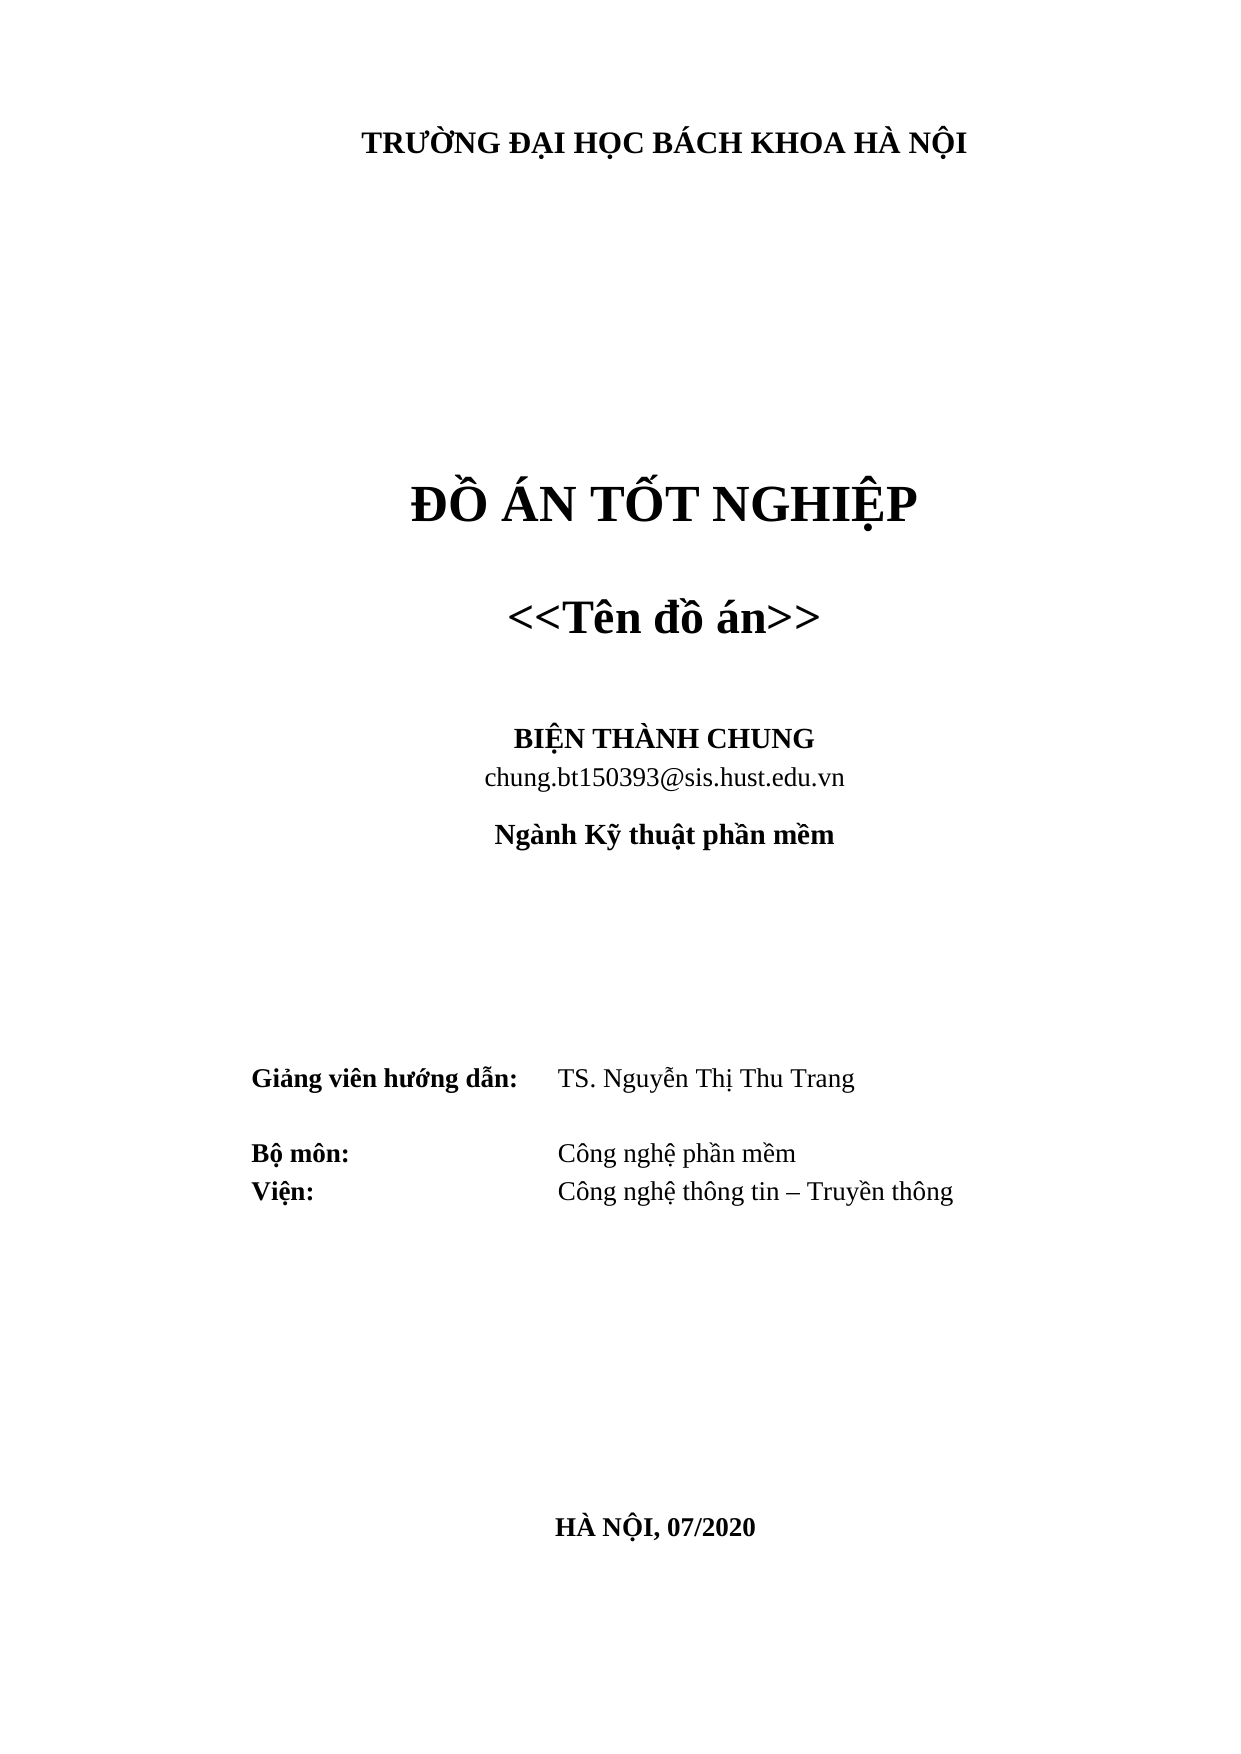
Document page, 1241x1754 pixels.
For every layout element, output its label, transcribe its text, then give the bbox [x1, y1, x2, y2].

table_header Giảng viên hướng dẫn: [207, 1056, 546, 1093]
table_cell Công nghệ thông tin – Truyền thông [546, 1168, 1104, 1281]
text ĐỒ ÁN TỐT NGHIỆP [207, 473, 1122, 533]
text TRƯỜNG ĐẠI HỌC BÁCH KHOA HÀ NỘI [207, 124, 1122, 160]
text chung.bt150393@sis.hust.edu.vn [207, 761, 1122, 792]
text BIỆN THÀNH CHUNG [207, 721, 1122, 755]
table_cell Viện: [207, 1168, 546, 1281]
table_header TS. Nguyễn Thị Thu Trang [546, 1056, 1104, 1093]
table_cell Bộ môn: [207, 1094, 546, 1168]
table_cell HÀ NỘI, 07/2020 [207, 1281, 1104, 1542]
table_cell Công nghệ phần mềm [546, 1094, 1104, 1168]
text Ngành Kỹ thuật phần mềm [207, 817, 1122, 851]
text <<Tên đồ án>> [207, 589, 1122, 644]
